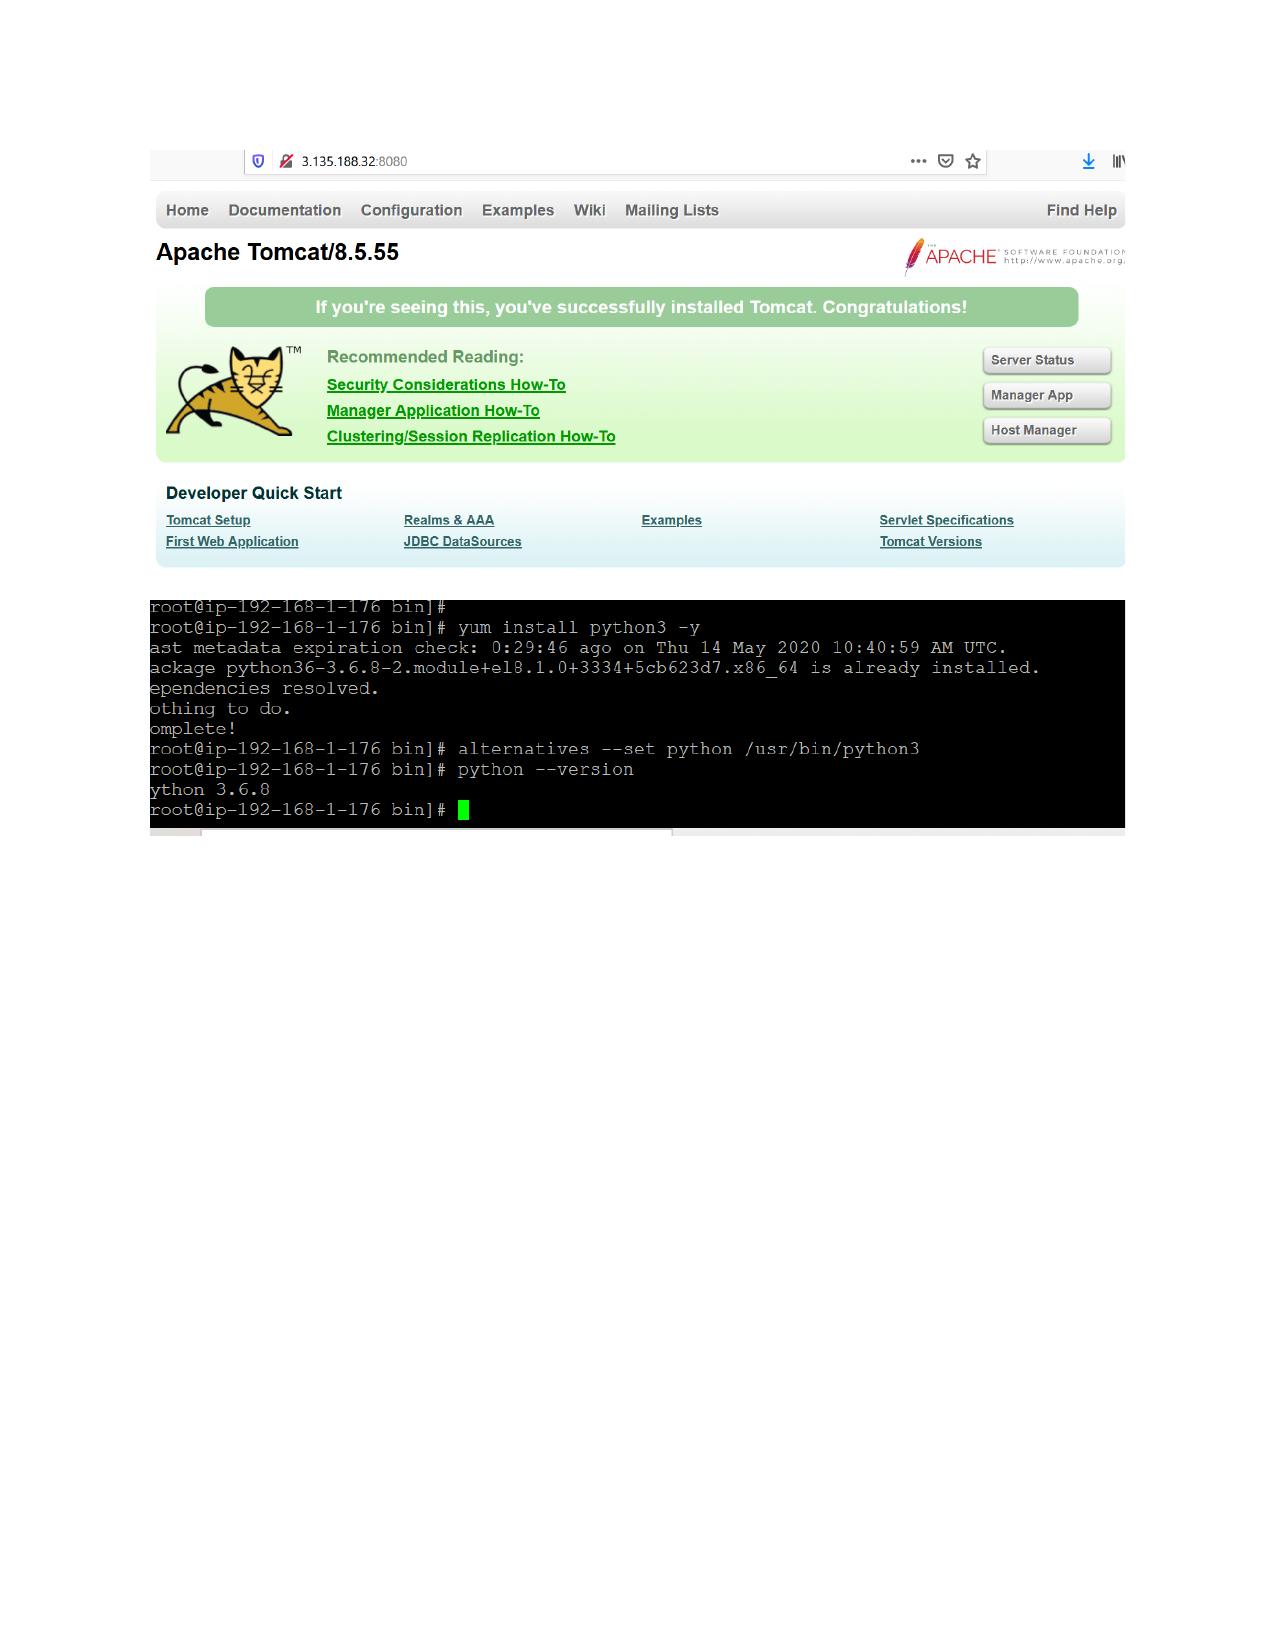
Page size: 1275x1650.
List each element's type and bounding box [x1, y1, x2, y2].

picture [150, 150, 1125, 582]
picture [150, 600, 1125, 836]
